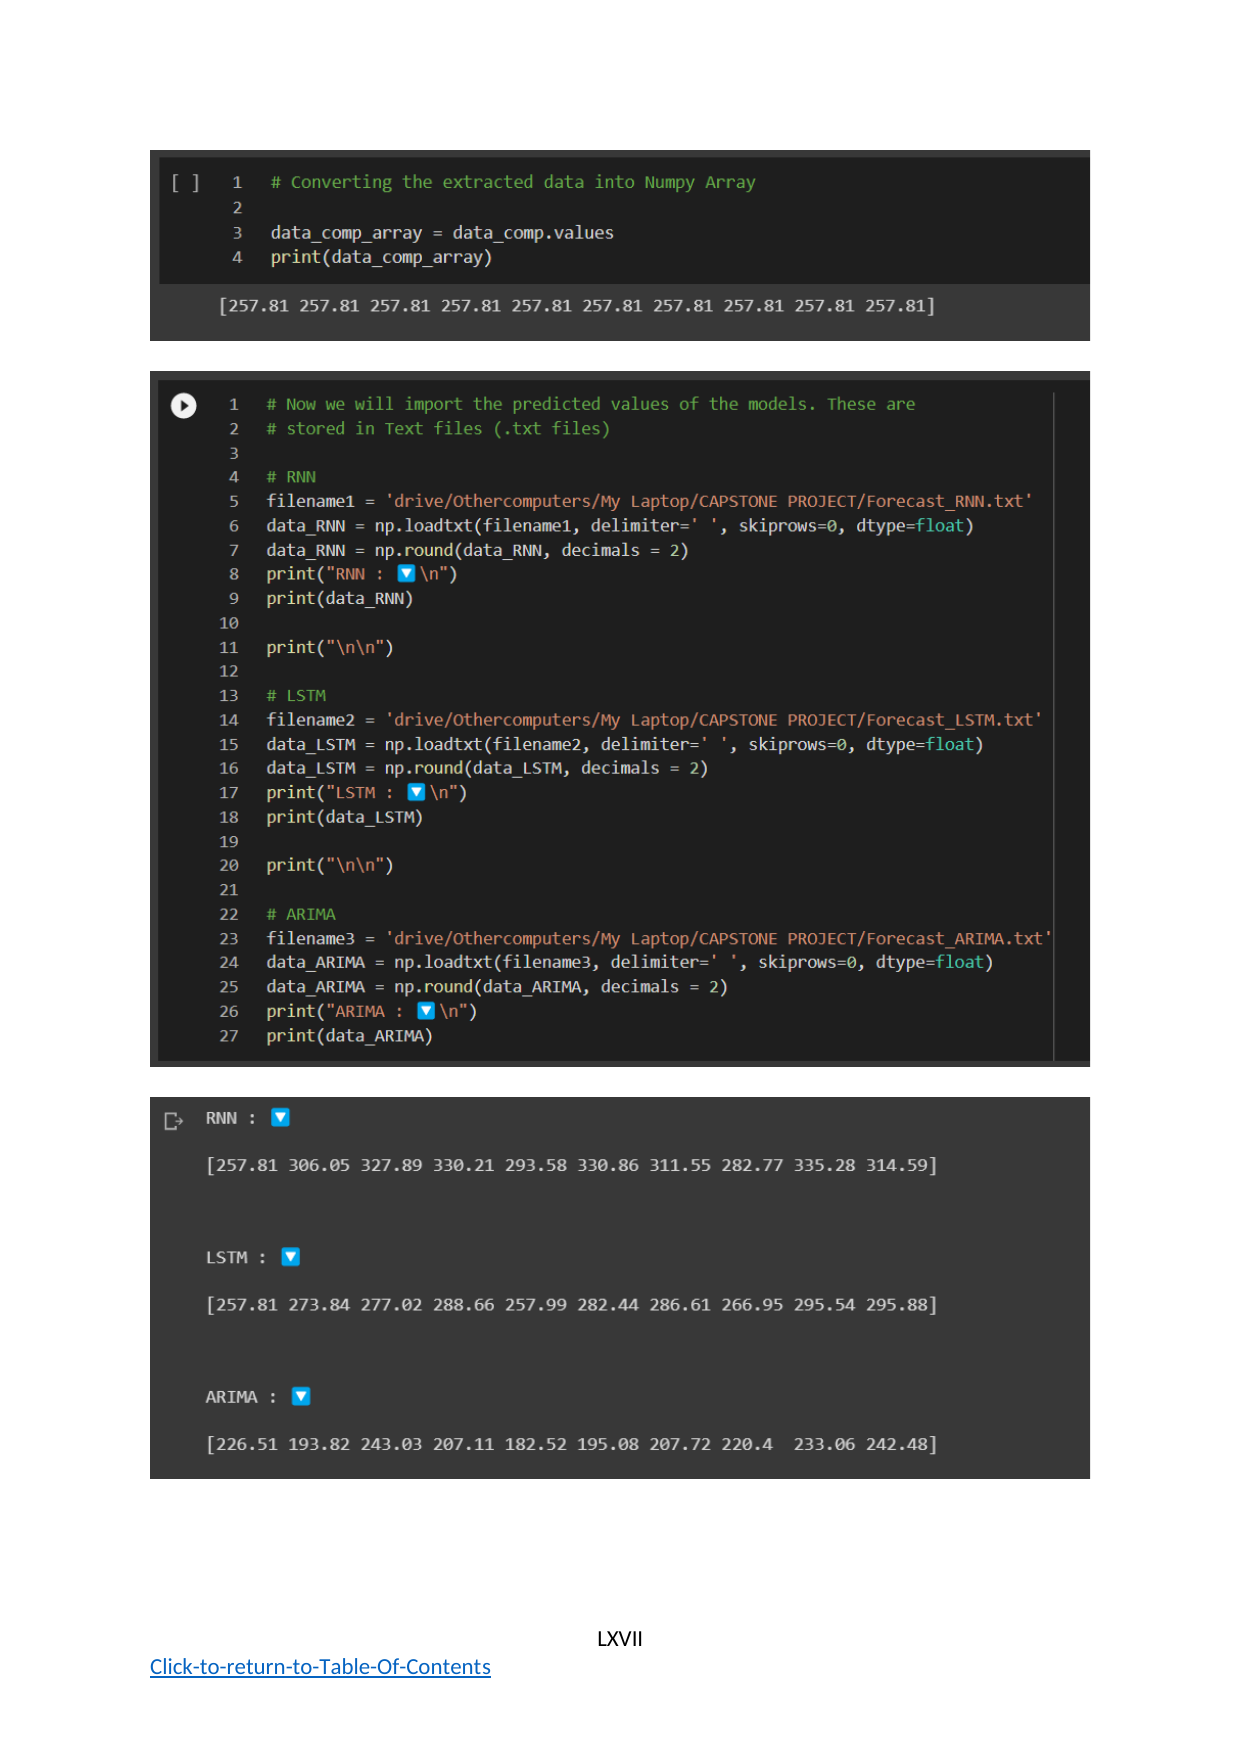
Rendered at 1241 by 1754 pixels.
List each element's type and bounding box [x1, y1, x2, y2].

picture [150, 371, 1091, 1067]
picture [150, 1097, 1091, 1479]
picture [150, 150, 1091, 341]
